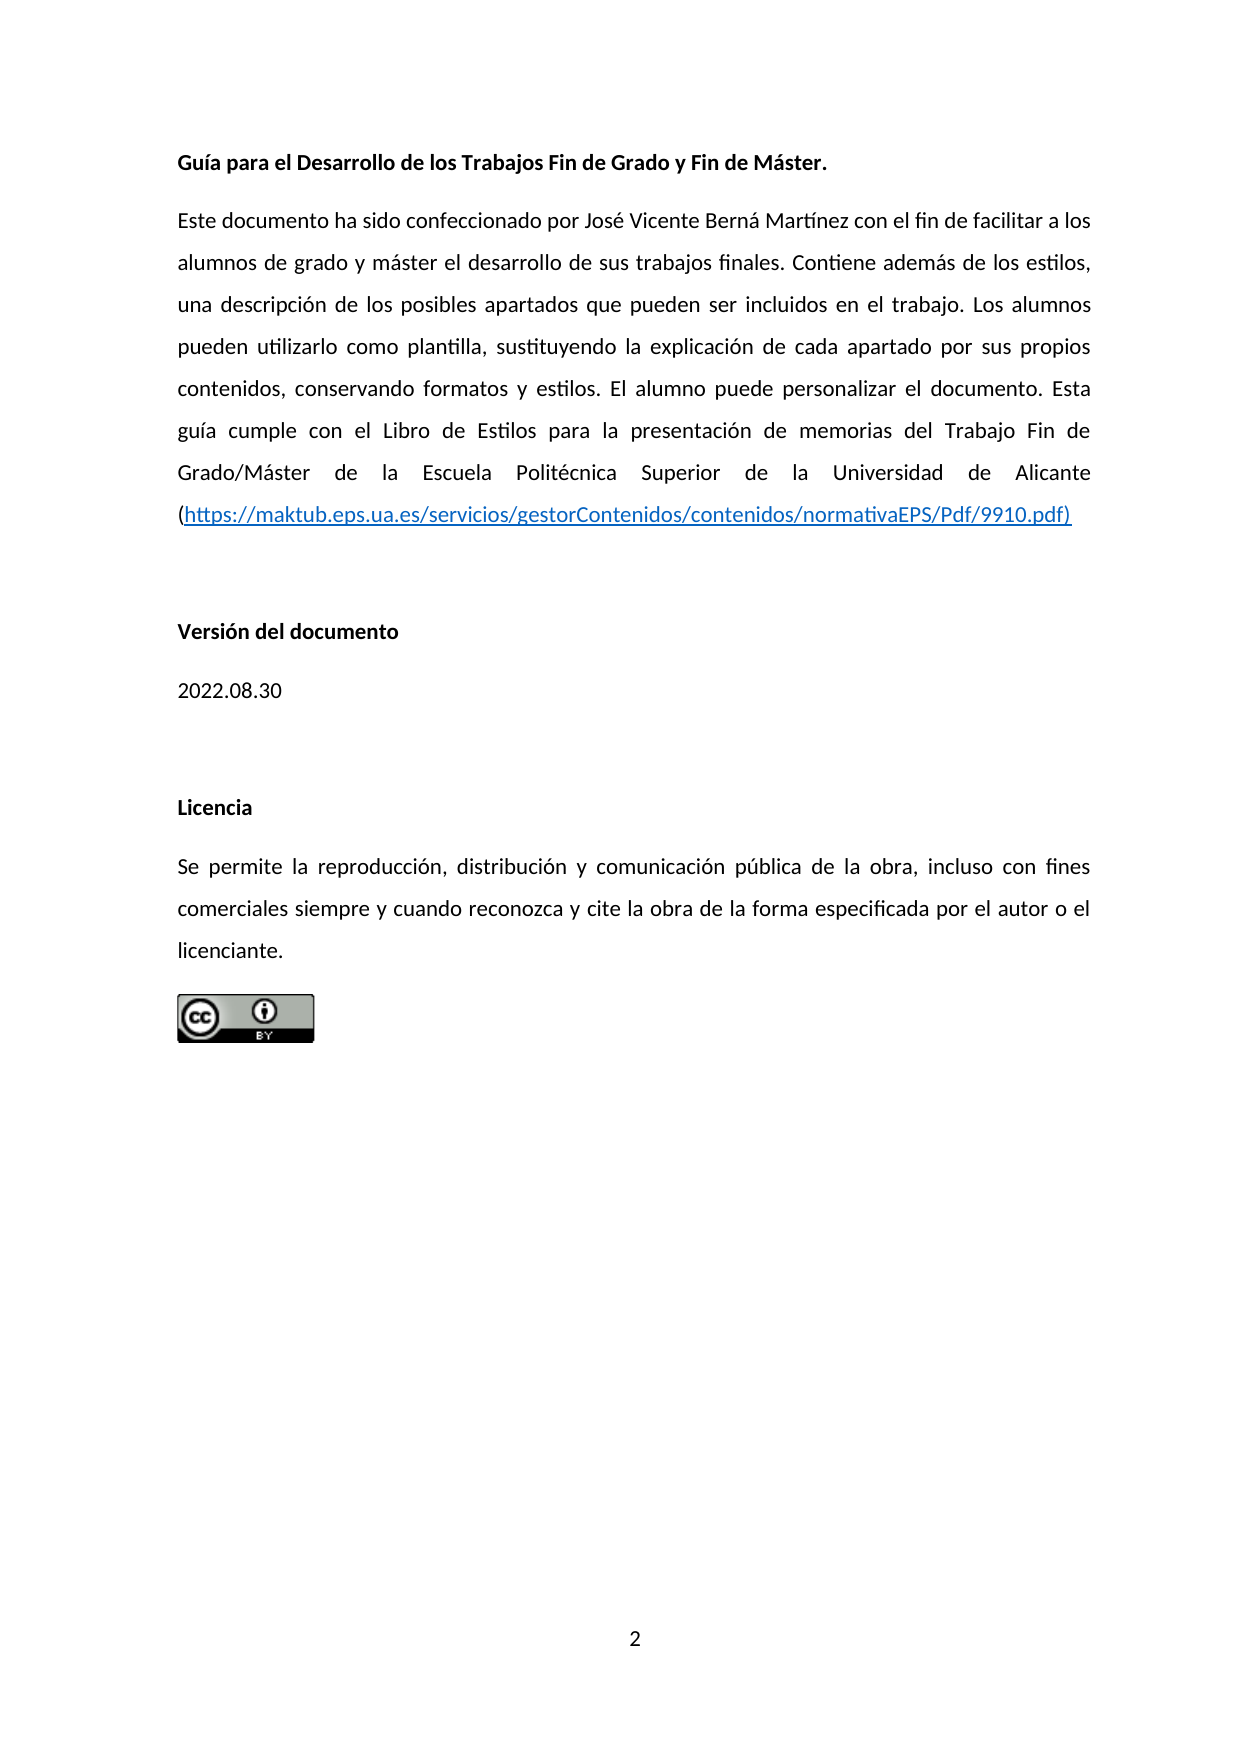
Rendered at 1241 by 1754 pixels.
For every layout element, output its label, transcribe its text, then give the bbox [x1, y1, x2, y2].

text Este documento ha sido confeccionado por José Vicente Berná Martínez con el fin de facilitar a los alumnos de grado y máster el desarrollo de sus trabajos finales. Contiene además de los estilos, una descripción de los posibles apartados que pueden ser incluidos en el trabajo. Los alumnos pueden utilizarlo como plantilla, sustituyendo la explicación de cada apartado por sus propios contenidos, conservando formatos y estilos. El alumno puede personalizar el documento. Esta guía cumple con el Libro de Estilos para la presentación de memorias del Trabajo Fin de Grado/Máster de la Escuela Politécnica Superior de la Universidad de Alicante (https://maktub.eps.ua.es/servicios/gestorContenidos/contenidos/normativaEPS/Pdf/9910.pdf) [177, 206, 1092, 528]
text Guía para el Desarrollo de los Trabajos Fin de Grado y Fin de Máster. [177, 148, 1092, 176]
picture [177, 994, 315, 1043]
text Se permite la reproducción, distribución y comunicación pública de la obra, incluso con fines comerciales siempre y cuando reconozca y cite la obra de la forma especificada por el autor o el licenciante. [177, 852, 1092, 964]
text Licencia [177, 793, 1092, 821]
text Versión del documento [177, 617, 1092, 646]
text 2022.08.30 [177, 676, 1092, 704]
